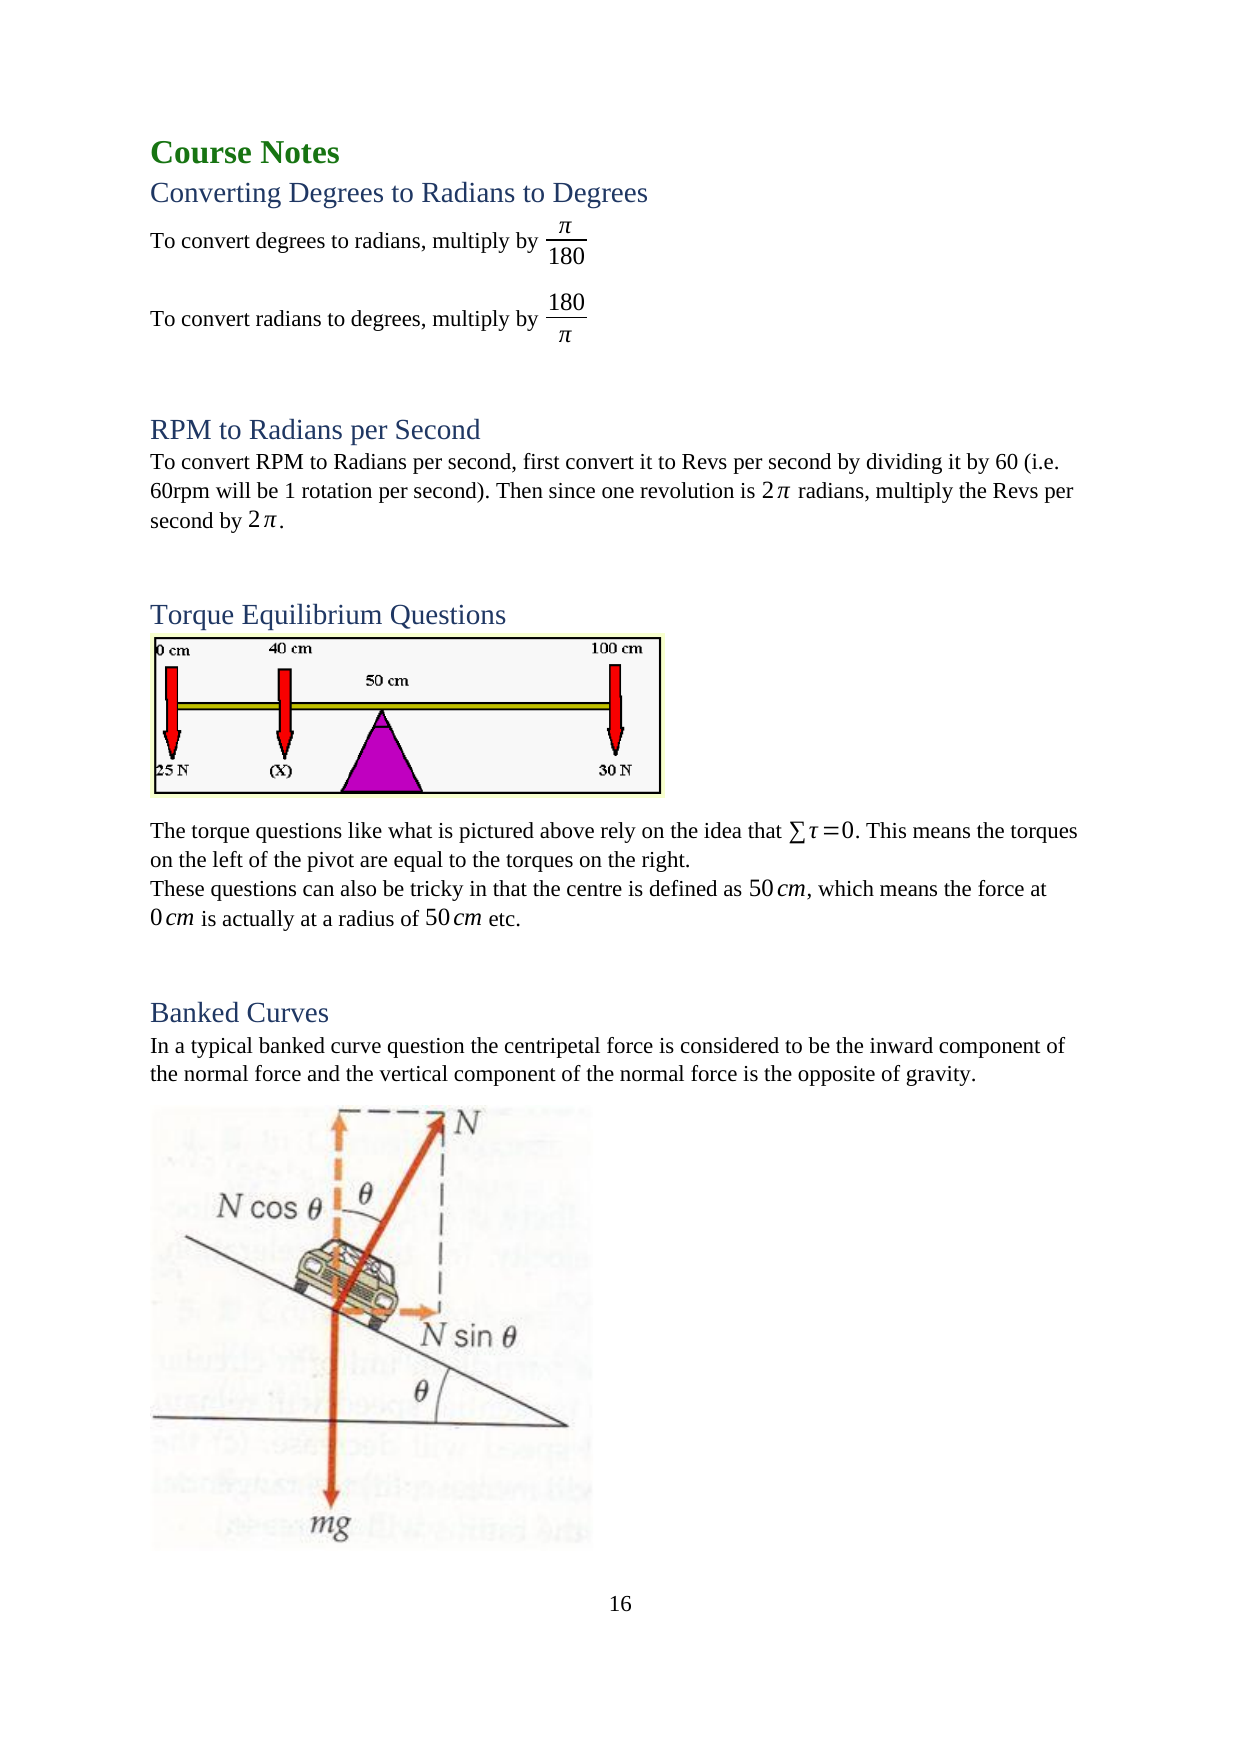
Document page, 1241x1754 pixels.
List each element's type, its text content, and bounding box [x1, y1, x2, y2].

picture [150, 1105, 594, 1551]
text In a typical banked curve question the centripetal force is considered to be the inward component of the normal force and the vertical component of the normal force is the opposite of gravity. [150, 1032, 1090, 1086]
subtitle Torque Equilibrium Questions [150, 597, 1090, 631]
subtitle Converting Degrees to Radians to Degrees [150, 175, 1090, 209]
text To convert RPM to Radians per second, first convert it to Revs per second by dividing it by 60 (i.e. 60rpm will be 1 rotation per second). Then since one revolution is radians, multiply the Revs per second by . [150, 448, 1090, 534]
picture [150, 633, 665, 798]
text To convert radians to degrees, multiply by [150, 289, 1090, 348]
subtitle RPM to Radians per Second [150, 412, 1090, 445]
text To convert degrees to radians, multiply by [150, 211, 1090, 270]
text The torque questions like what is pictured above rely on the idea that . This means the torques on the left of the pivot are equal to the torques on the right. These questions can also be tricky in that the centre is defined as , which means the force at is actually at a radius of etc. [150, 816, 1090, 932]
subtitle Banked Curves [150, 996, 1090, 1029]
subtitle Course Notes [150, 133, 1090, 171]
